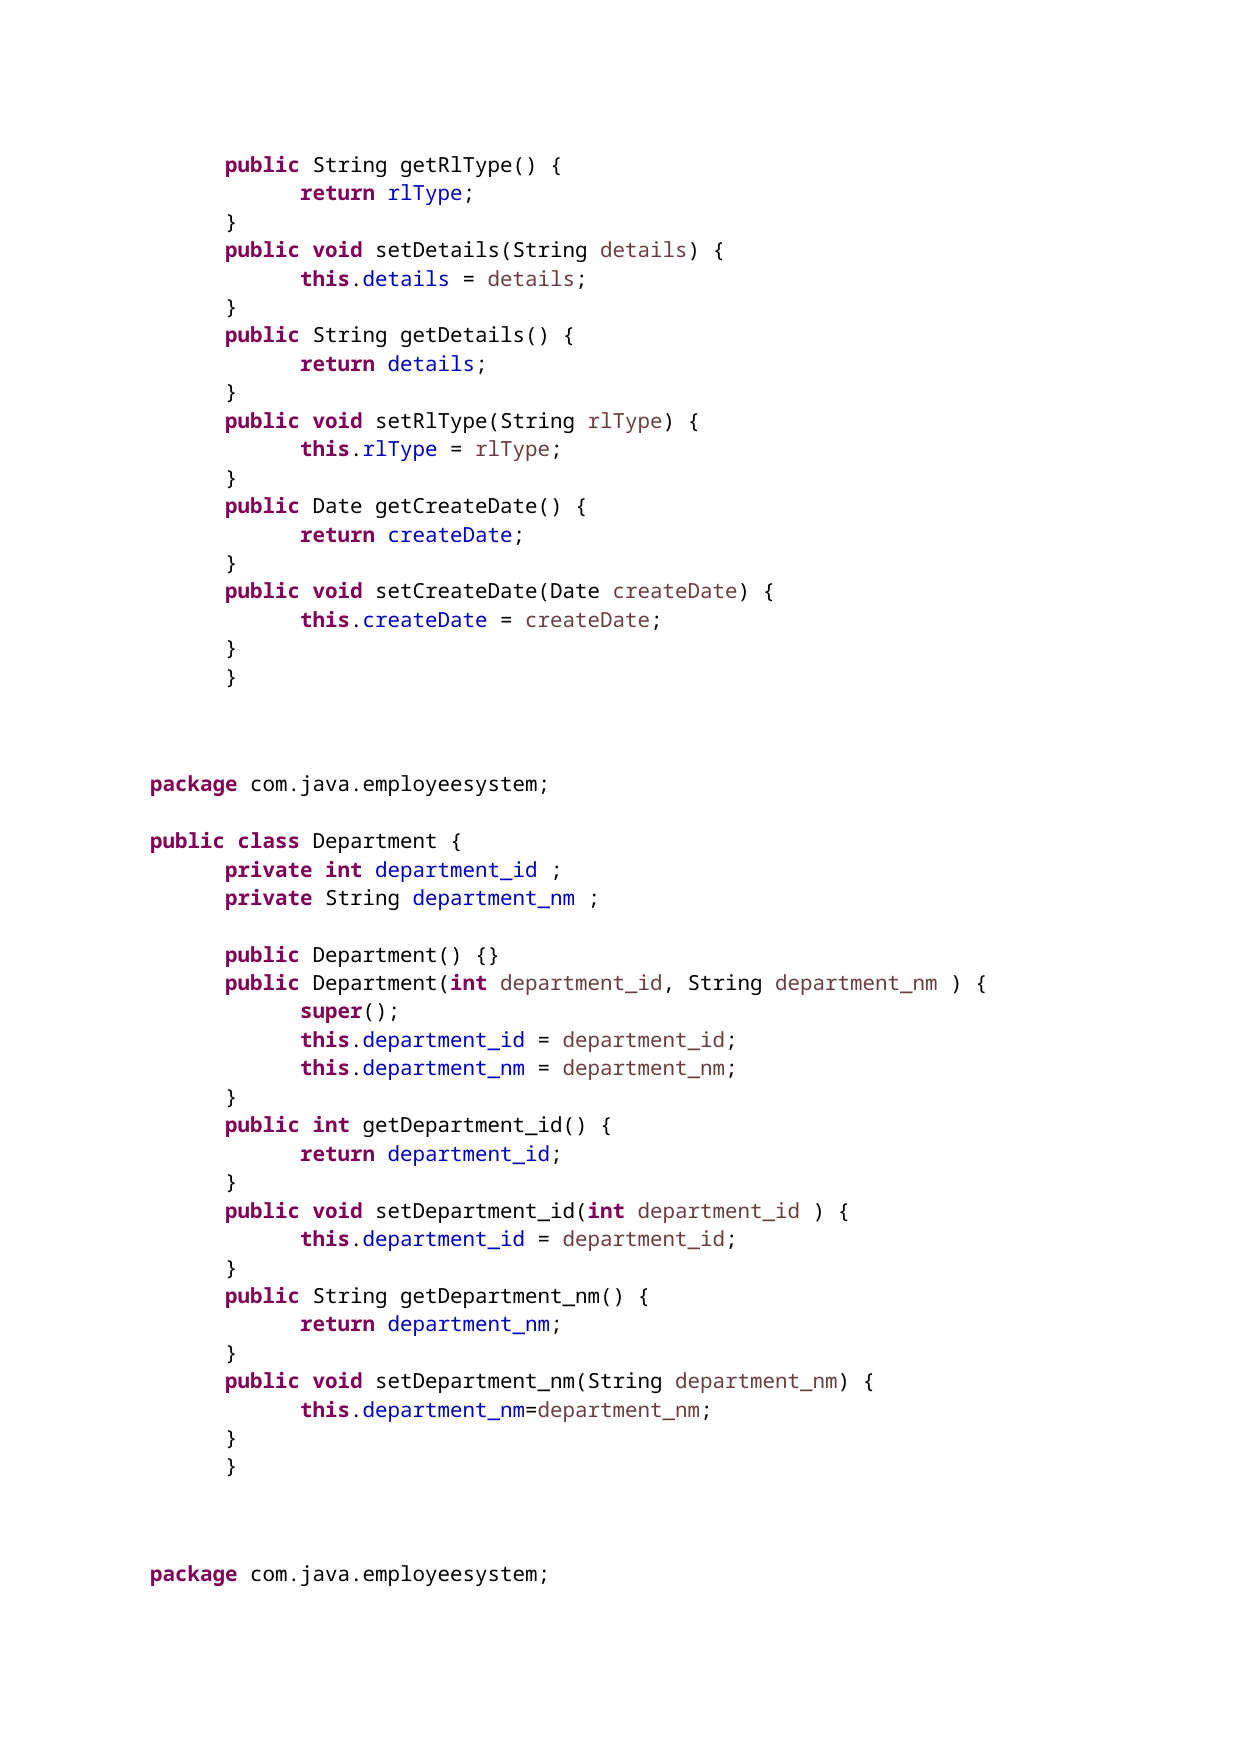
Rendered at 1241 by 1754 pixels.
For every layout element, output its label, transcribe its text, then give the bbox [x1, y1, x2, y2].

list } [225, 662, 1090, 690]
text this.details = details; [150, 264, 1090, 292]
text private String department_nm ; [150, 883, 1090, 912]
text } [150, 1167, 1090, 1196]
text public Date getCreateDate() { [150, 491, 1090, 520]
text public String getDetails() { [150, 321, 1090, 349]
text return rlType; [150, 178, 1090, 207]
text package com.java.employeesystem; [150, 1559, 1090, 1588]
text public void setDepartment_nm(String department_nm) { [150, 1366, 1090, 1395]
text } [150, 292, 1090, 321]
text public void setRlType(String rlType) { [150, 406, 1090, 434]
text this.createDate = createDate; [150, 605, 1090, 633]
text package com.java.employeesystem; [150, 769, 1090, 798]
text public class Department { [150, 826, 1090, 855]
text public Department() {} [150, 940, 1090, 968]
text } [150, 207, 1090, 235]
text this.department_id = department_id; [150, 1025, 1090, 1053]
text public void setCreateDate(Date createDate) { [150, 577, 1090, 605]
text return department_id; [150, 1139, 1090, 1167]
text public void setDepartment_id(int department_id ) { [150, 1196, 1090, 1224]
text public String getRlType() { [150, 150, 1090, 178]
list } [225, 1452, 1090, 1480]
text } [150, 1082, 1090, 1110]
text } [150, 633, 1090, 662]
text this.rlType = rlType; [150, 434, 1090, 463]
text } [150, 377, 1090, 406]
text public void setDetails(String details) { [150, 235, 1090, 264]
text public String getDepartment_nm() { [150, 1281, 1090, 1309]
text this.department_nm=department_nm; [150, 1395, 1090, 1423]
text } [150, 463, 1090, 491]
text return createDate; [150, 520, 1090, 548]
text public Department(int department_id, String department_nm ) { [150, 968, 1090, 997]
text super(); [150, 997, 1090, 1025]
text public int getDepartment_id() { [150, 1110, 1090, 1139]
text } [150, 548, 1090, 577]
text this.department_nm = department_nm; [150, 1053, 1090, 1082]
text private int department_id ; [150, 855, 1090, 883]
text return details; [150, 349, 1090, 377]
text } [150, 1253, 1090, 1281]
text this.department_id = department_id; [150, 1224, 1090, 1253]
text } [150, 1338, 1090, 1366]
text return department_nm; [150, 1309, 1090, 1338]
text } [150, 1423, 1090, 1452]
